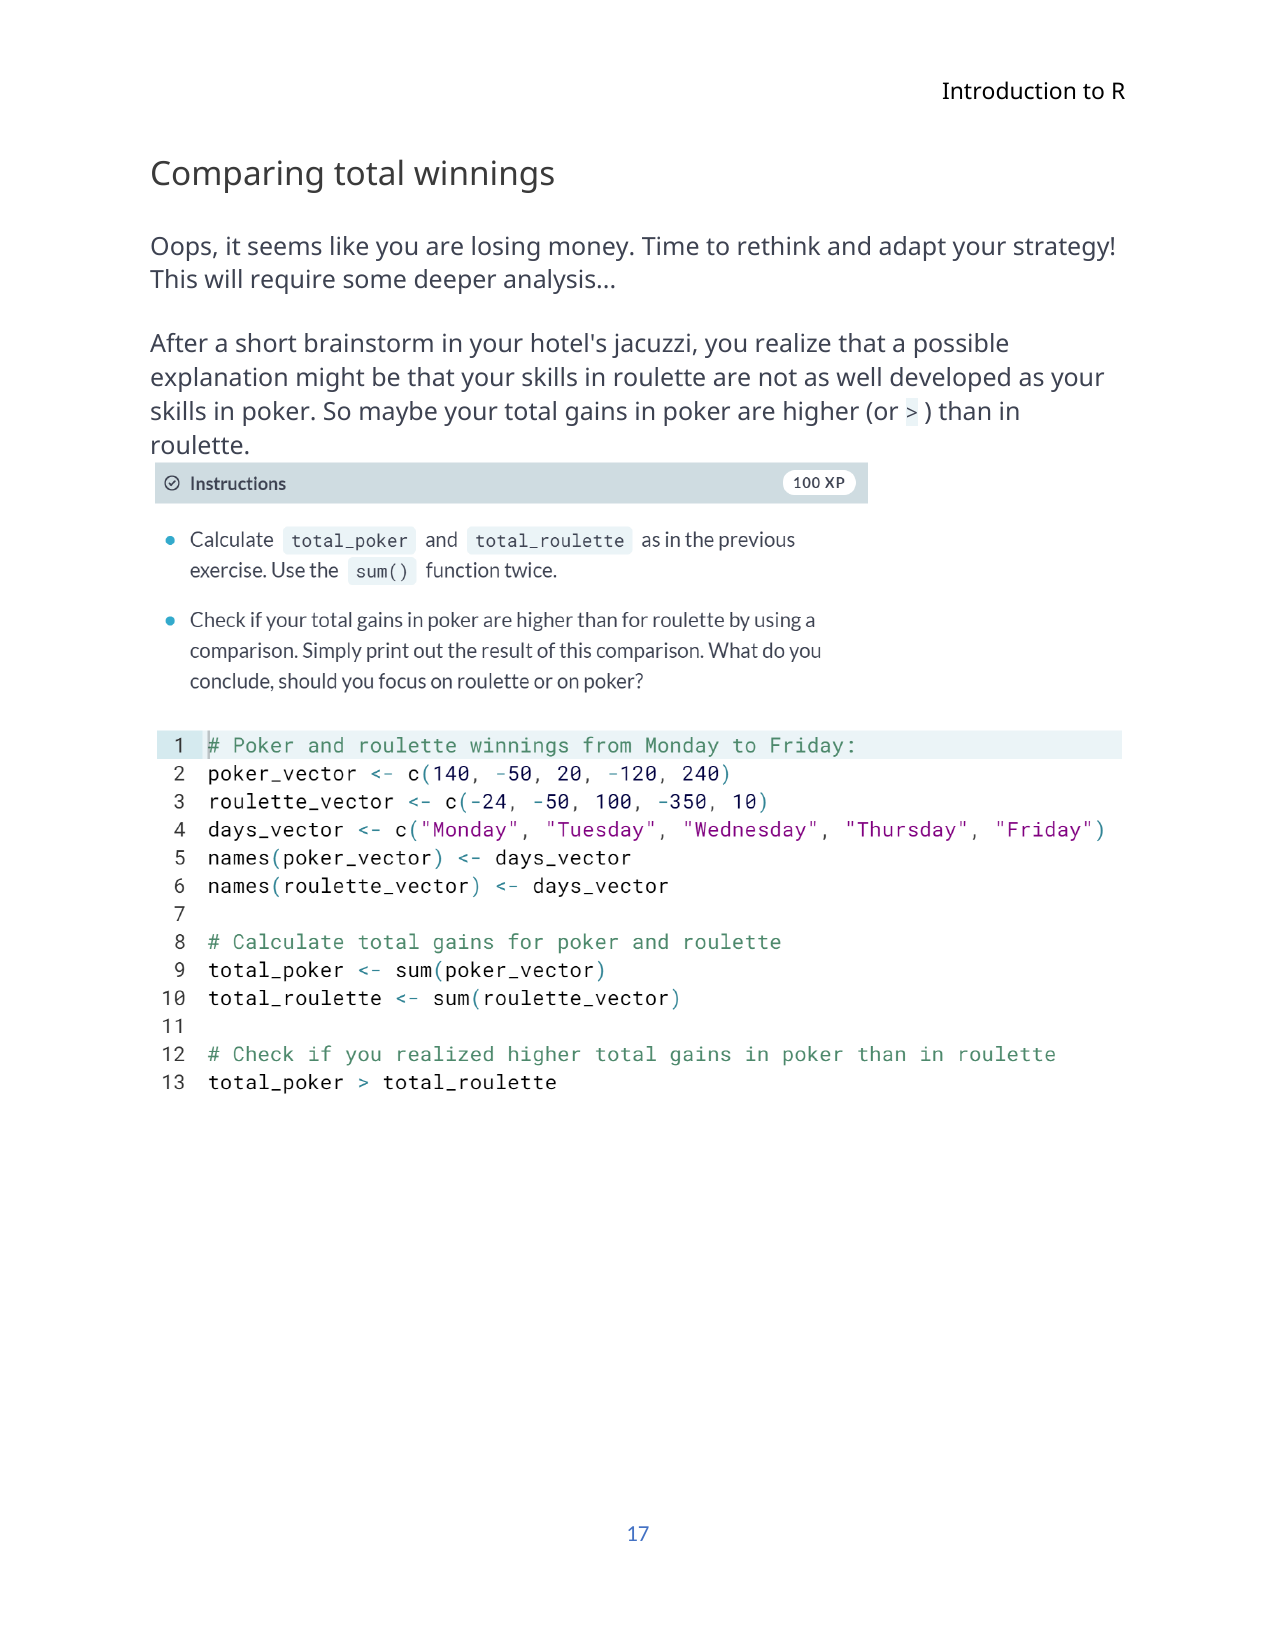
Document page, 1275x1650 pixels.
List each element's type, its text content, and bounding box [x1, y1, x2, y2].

text Oops, it seems like you are losing money. Time to rethink and adapt your strategy! This will require some deeper analysis... [150, 228, 1125, 296]
text After a short brainstorm in your hotel's jacuzzi, you realize that a possible explanation might be that your skills in roulette are not as well developed as your skills in poker. So maybe your total gains in poker are higher (or > ) than in roulette. [150, 325, 1125, 461]
subtitle Comparing total winnings [150, 150, 1125, 195]
picture [150, 461, 1125, 1103]
